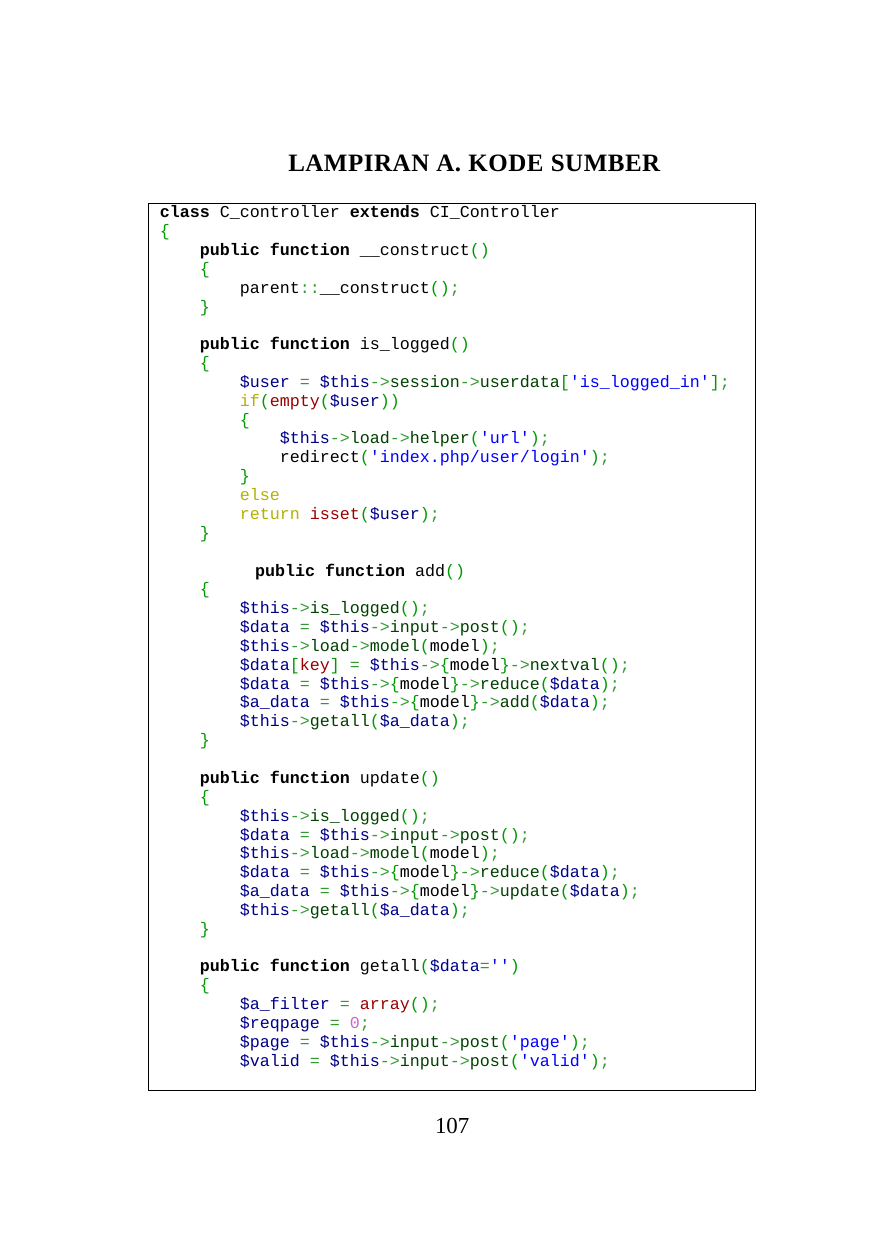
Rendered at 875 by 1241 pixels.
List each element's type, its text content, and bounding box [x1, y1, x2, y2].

subtitle LAMPIRAN A. KODE SUMBER [148, 148, 756, 176]
